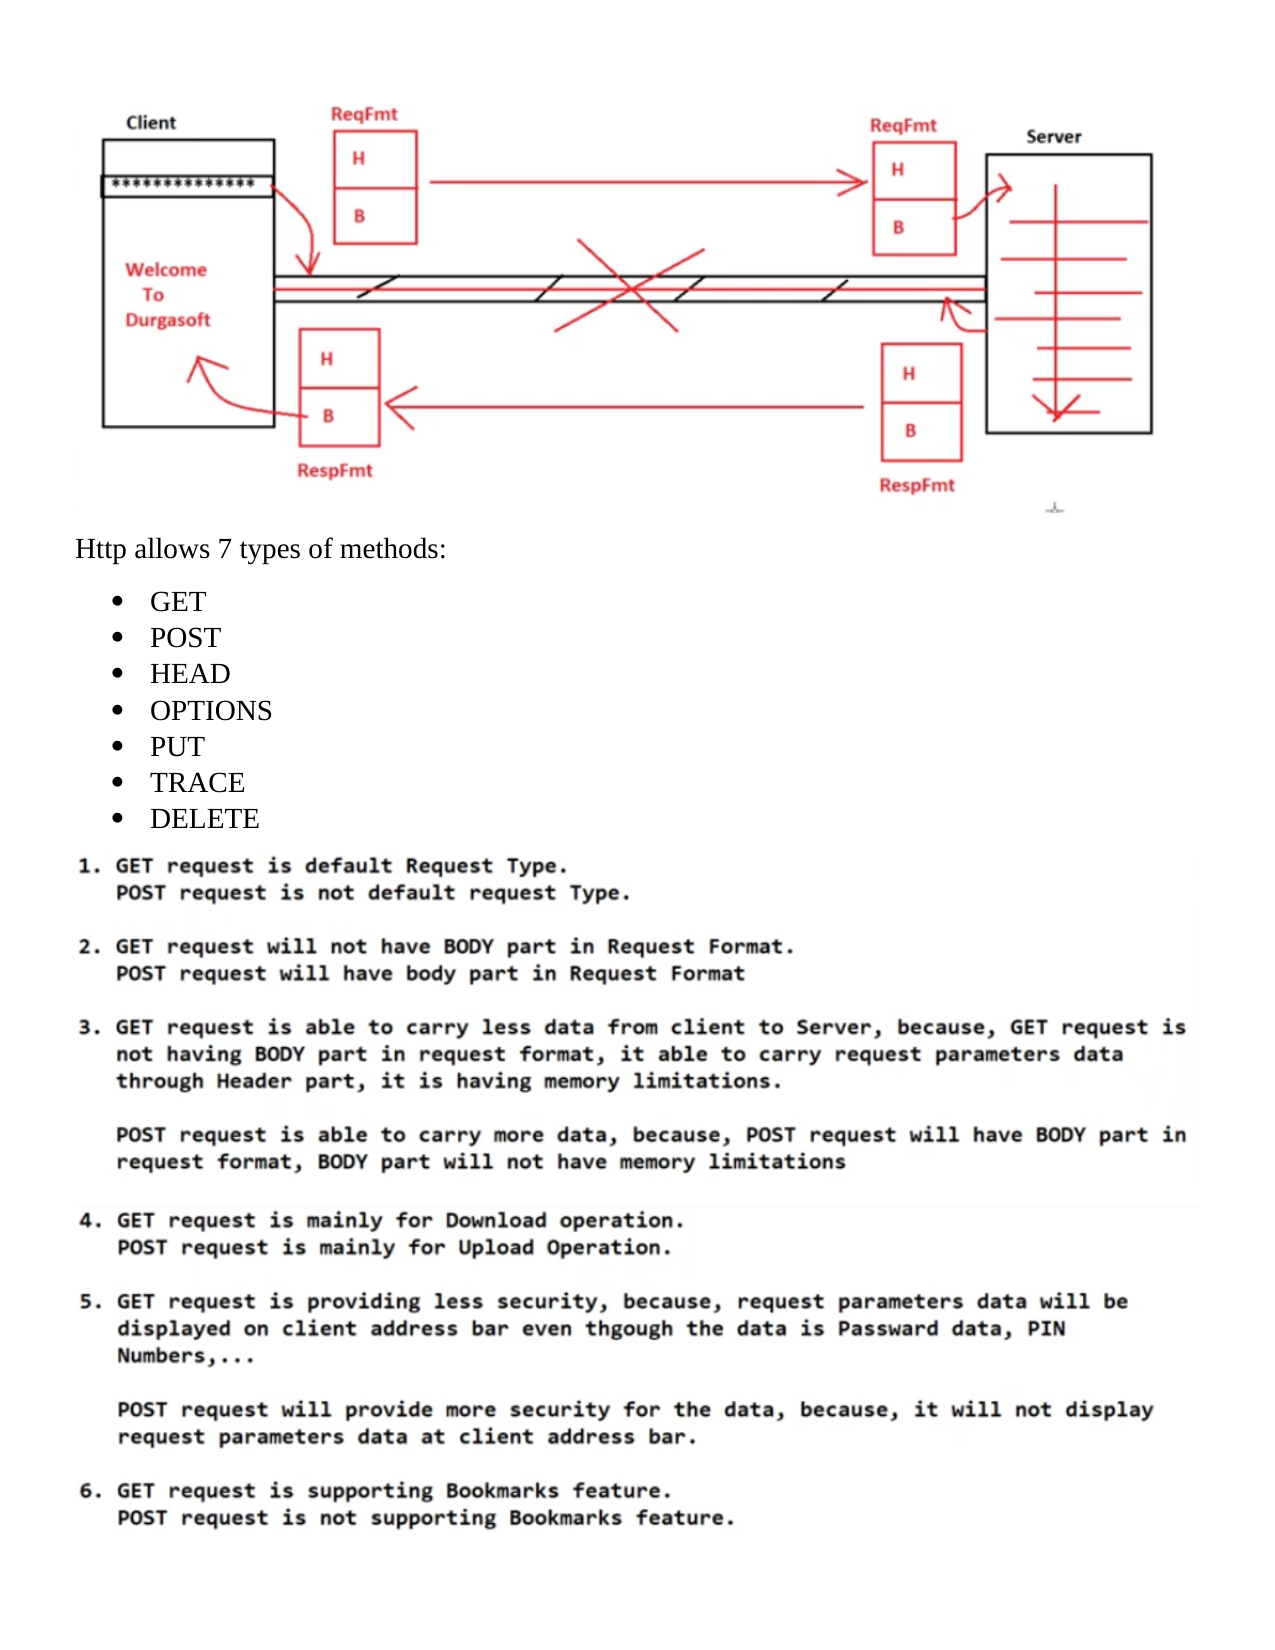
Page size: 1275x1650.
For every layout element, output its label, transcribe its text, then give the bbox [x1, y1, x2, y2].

picture [75, 75, 1200, 513]
picture [75, 854, 1200, 1188]
list TRACE [112, 765, 1200, 799]
list HEAD [112, 657, 1200, 690]
text Http allows 7 types of methods: [75, 531, 1200, 565]
list PUT [112, 729, 1200, 763]
list GET [112, 584, 1200, 618]
list POST [112, 620, 1200, 654]
list DELETE [112, 802, 1200, 835]
list OPTIONS [112, 693, 1200, 727]
picture [75, 1206, 1200, 1533]
